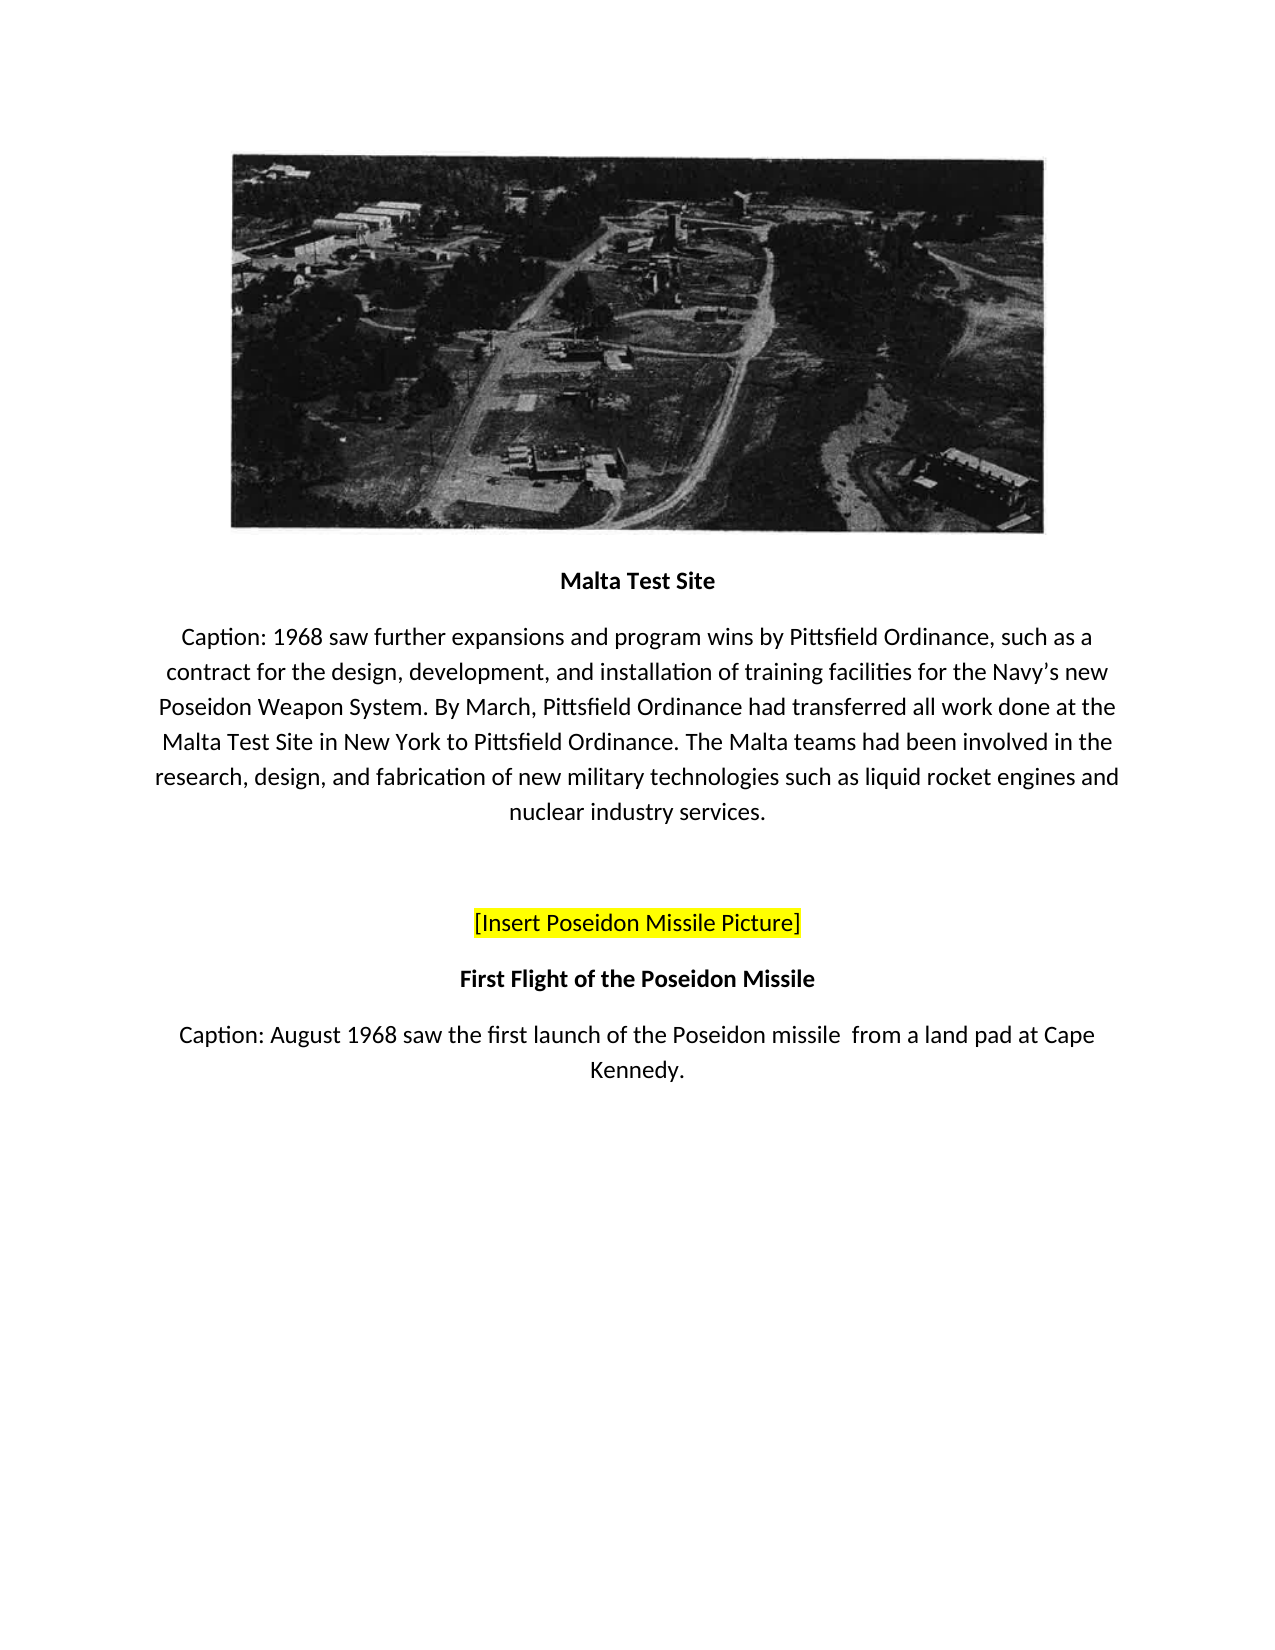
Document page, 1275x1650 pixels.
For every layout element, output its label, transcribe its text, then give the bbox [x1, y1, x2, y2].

text [Insert Poseidon Missile Picture] [150, 907, 1125, 938]
text Caption: 1968 saw further expansions and program wins by Pittsfield Ordinance, such as a contract for the design, development, and installation of training facilities for the Navy’s new Poseidon Weapon System. By March, Pittsfield Ordinance had transferred all work done at the Malta Test Site in New York to Pittsfield Ordinance. The Malta teams had been involved in the research, design, and fabrication of new military technologies such as liquid rocket engines and nuclear industry services. [150, 621, 1125, 826]
text Malta Test Site [150, 565, 1125, 596]
text Caption: August 1968 saw the first launch of the Poseidon missile from a land pad at Cape Kennedy. [150, 1019, 1125, 1085]
text First Flight of the Poseidon Missile [150, 963, 1125, 994]
picture [226, 150, 1049, 540]
